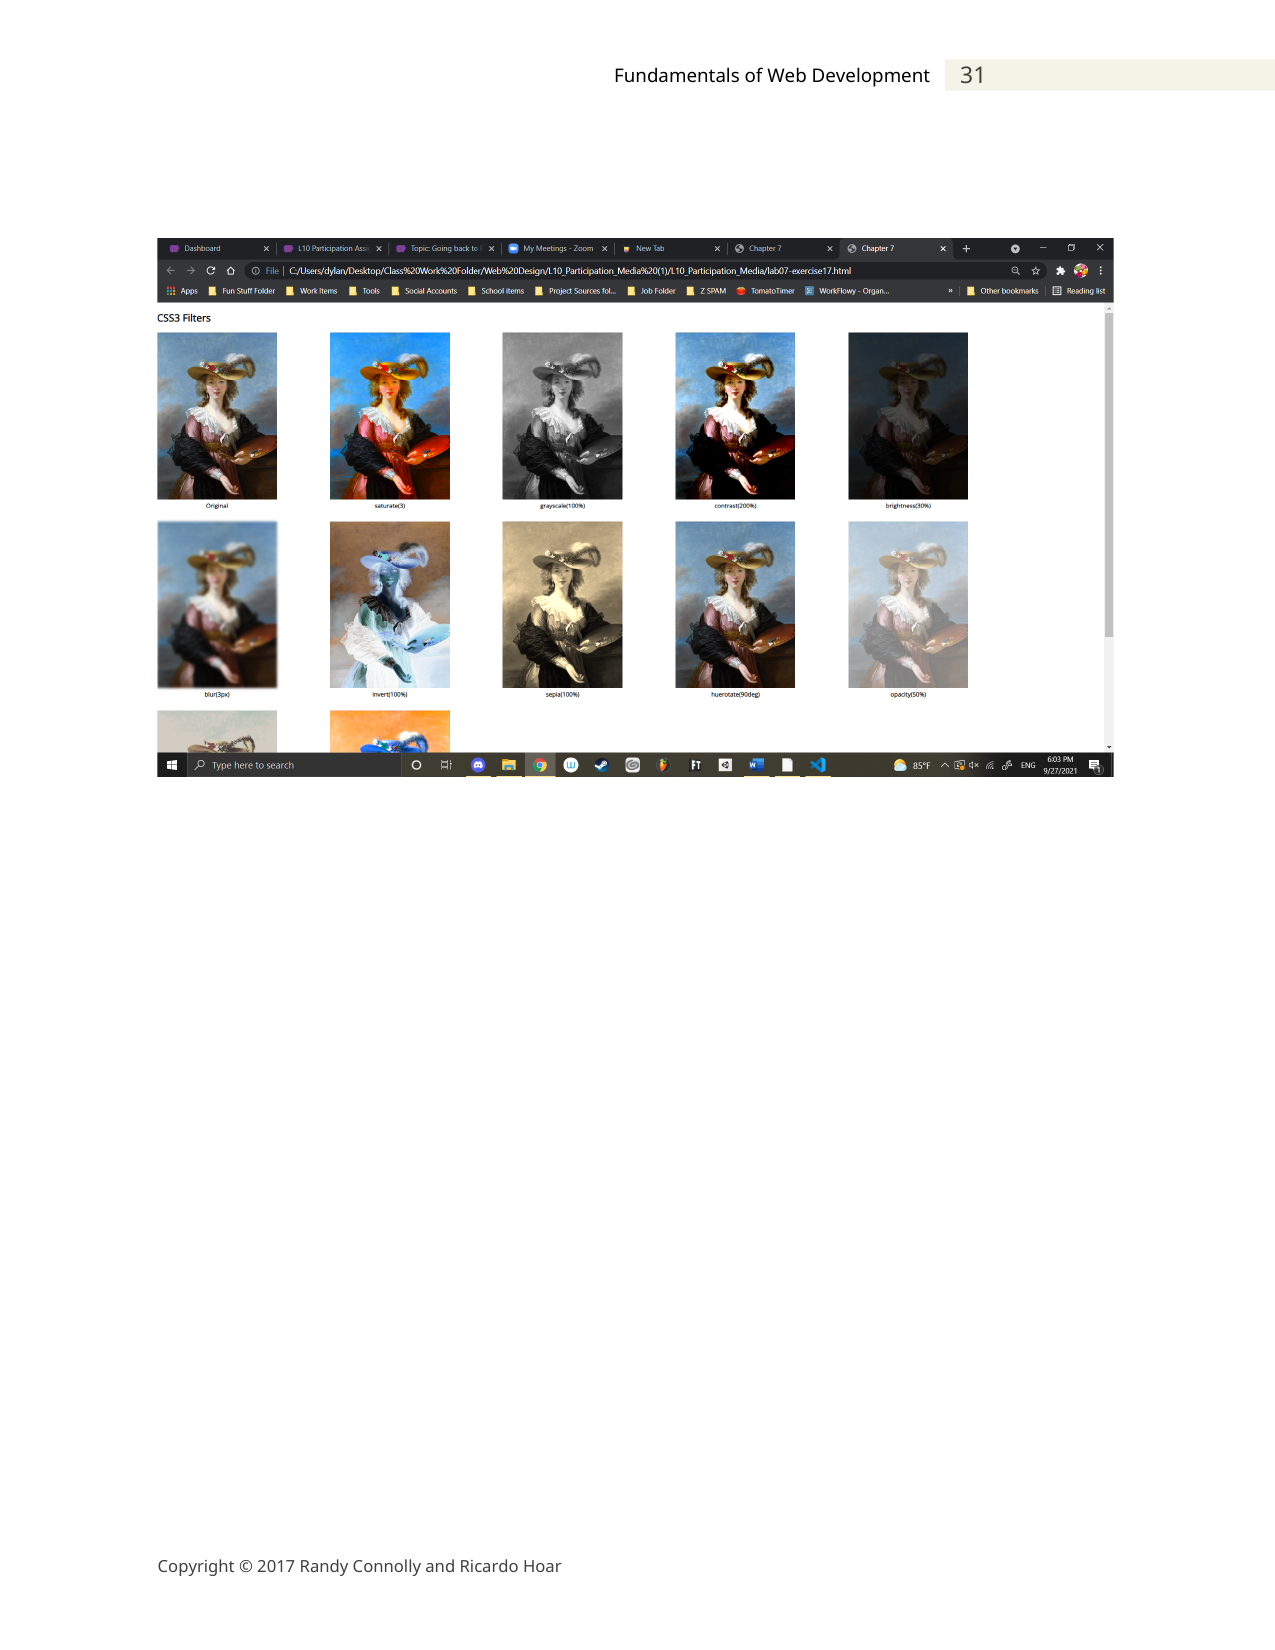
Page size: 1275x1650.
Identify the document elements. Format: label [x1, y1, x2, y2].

picture [157, 238, 1114, 777]
